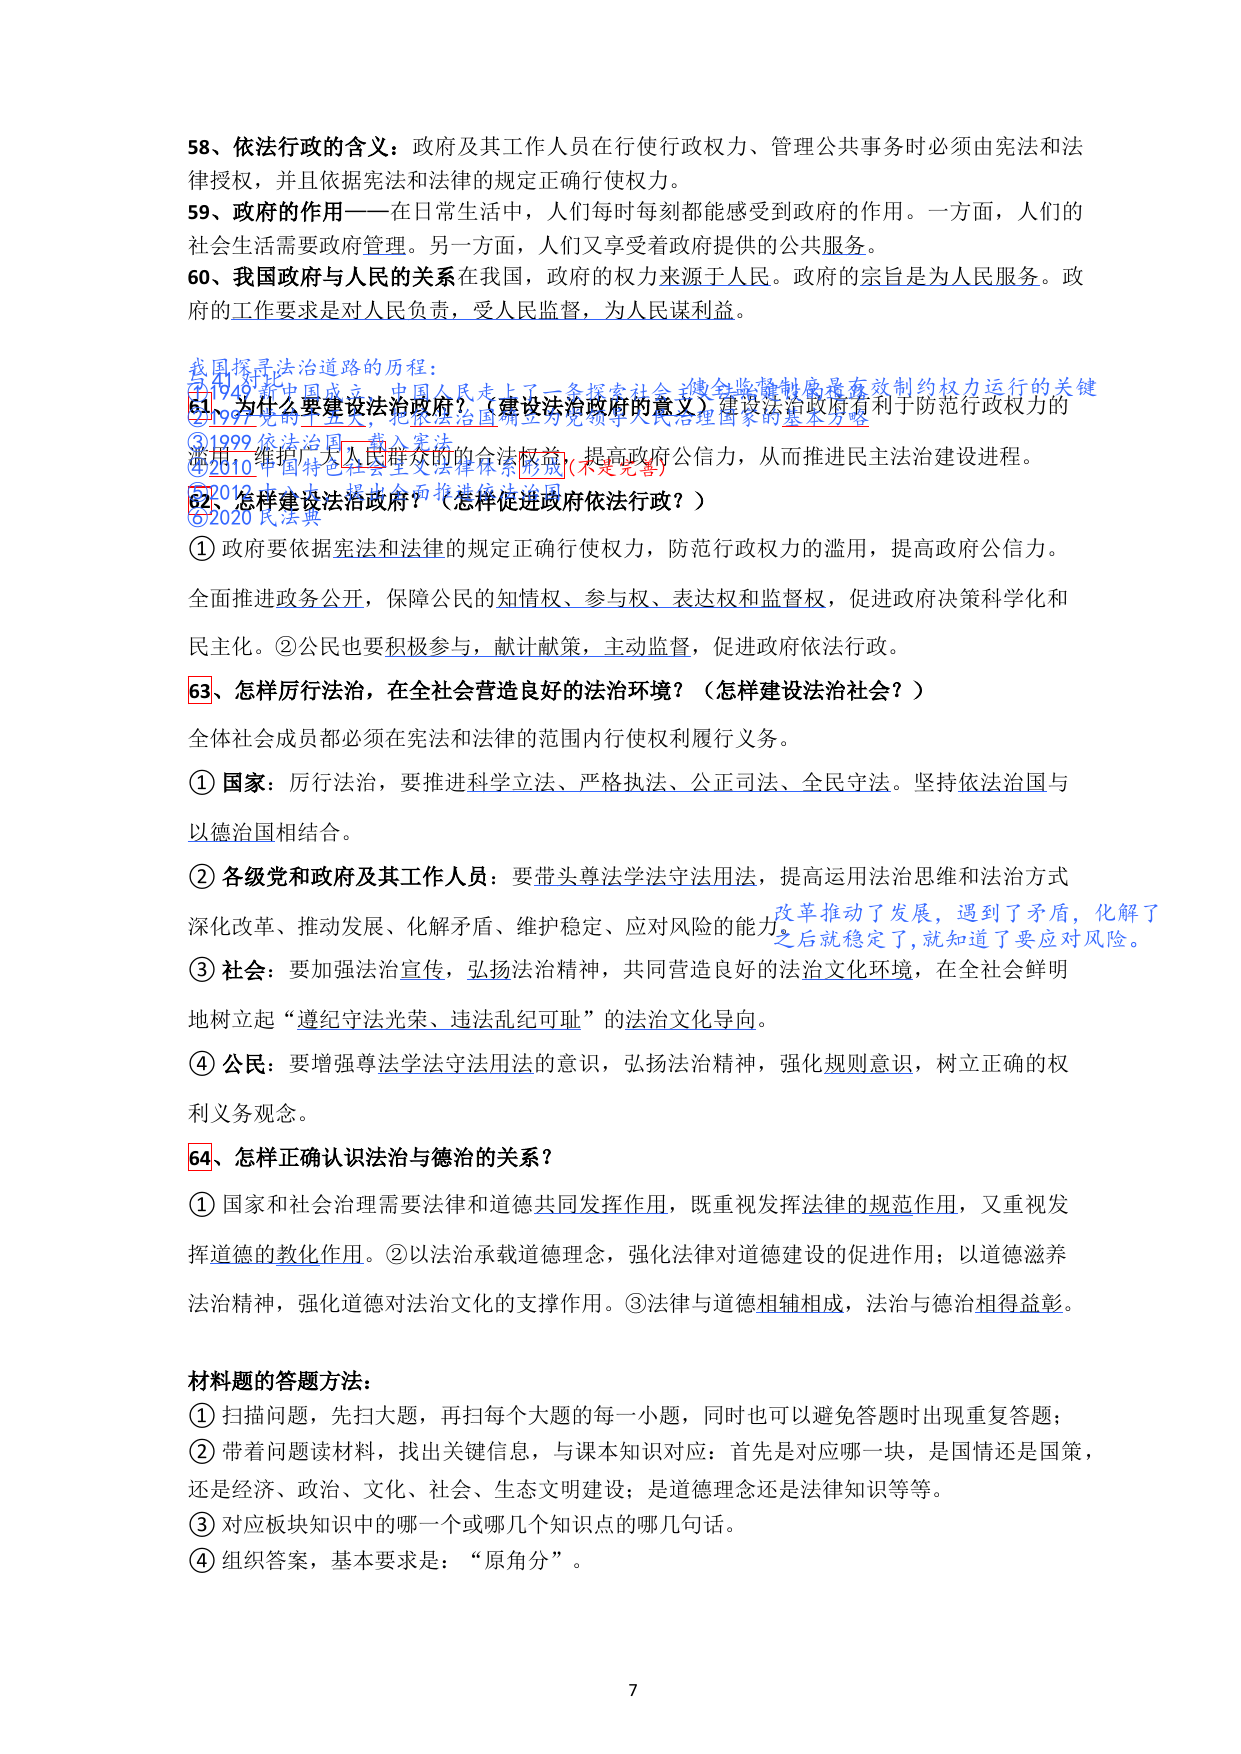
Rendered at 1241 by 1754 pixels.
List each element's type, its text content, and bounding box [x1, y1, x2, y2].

text ④组织答案，基本要求是：“原角分”。 [187, 1544, 1069, 1577]
text 64、怎样正确认识法治与德治的关系？ [187, 1141, 1069, 1173]
text ③社会：要加强法治宣传，弘扬法治精神，共同营造良好的法治文化环境，在全社会鲜明地树立起“遵纪守法光荣、违法乱纪可耻”的法治文化导向。 [187, 953, 1069, 1034]
text 63、怎样厉行法治，在全社会营造良好的法治环境？（怎样建设法治社会？） [187, 674, 1069, 706]
text 60、我国政府与人民的关系在我国，政府的权力来源于人民。政府的宗旨是为人民服务。政府的工作要求是对人民负责，受人民监督，为人民谋利益。 [187, 260, 1084, 325]
text ④公民：要增强尊法学法守法用法的意识，弘扬法治精神，强化规则意识，树立正确的权利义务观念。 [187, 1047, 1069, 1128]
text 59、政府的作用——在日常生活中，人们每时每刻都能感受到政府的作用。一方面，人们的社会生活需要政府管理。另一方面，人们又享受着政府提供的公共服务。 [187, 195, 1084, 260]
text ③对应板块知识中的哪一个或哪几个知识点的哪几句话。 [187, 1508, 1069, 1540]
text 全体社会成员都必须在宪法和法律的范围内行使权利履行义务。 [187, 721, 1069, 753]
text 58、依法行政的含义：政府及其工作人员在行使行政权力、管理公共事务时必须由宪法和法律授权，并且依据宪法和法律的规定正确行使权力。 [187, 130, 1084, 195]
text 材料题的答题方法： [187, 1363, 1069, 1395]
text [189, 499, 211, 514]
text ①国家：厉行法治，要推进科学立法、严格执法、公正司法、全民守法。坚持依法治国与以德治国相结合。 [187, 766, 1069, 847]
text ②各级党和政府及其工作人员：要带头尊法学法守法用法，提高运用法治思维和法治方式深化改革、推动发展、化解矛盾、维护稳定、应对风险的能力。 [187, 859, 1069, 941]
text ①扫描问题，先扫大题，再扫每个大题的每一小题，同时也可以避免答题时出现重复答题； [187, 1399, 1069, 1431]
text ①国家和社会治理需要法律和道德共同发挥作用，既重视发挥法律的规范作用，又重视发挥道德的教化作用。②以法治承载道德理念，强化法律对道德建设的促进作用；以道德滋养法治精神，强化道德对法治文化的支撑作用。③法律与道德相辅相成，法治与德治相得益彰。 [187, 1188, 1069, 1318]
text ①政府要依据宪法和法律的规定正确行使权力，防范行政权力的滥用，提高政府公信力。全面推进政务公开，保障公民的知情权、参与权、表达权和监督权，促进政府决策科学化和民主化。②公民也要积极参与，献计献策，主动监督，促进政府依法行政。 [187, 531, 1069, 661]
text 62、怎样建设法治政府？（怎样促进政府依法行政？） [311, 484, 1069, 517]
text ②带着问题读材料，找出关键信息，与课本知识对应：首先是对应哪一块，是国情还是国策，还是经济、政治、文化、社会、生态文明建设；是道德理念还是法律知识等等。 [187, 1435, 1084, 1504]
text 61、为什么要建设法治政府？（建设法治政府的意义）建设法治政府有利于防范行政权力的滥用，维护广大人民群众的的合法权益，提高政府公信力，从而推进民主法治建设进程。 [187, 390, 1069, 471]
